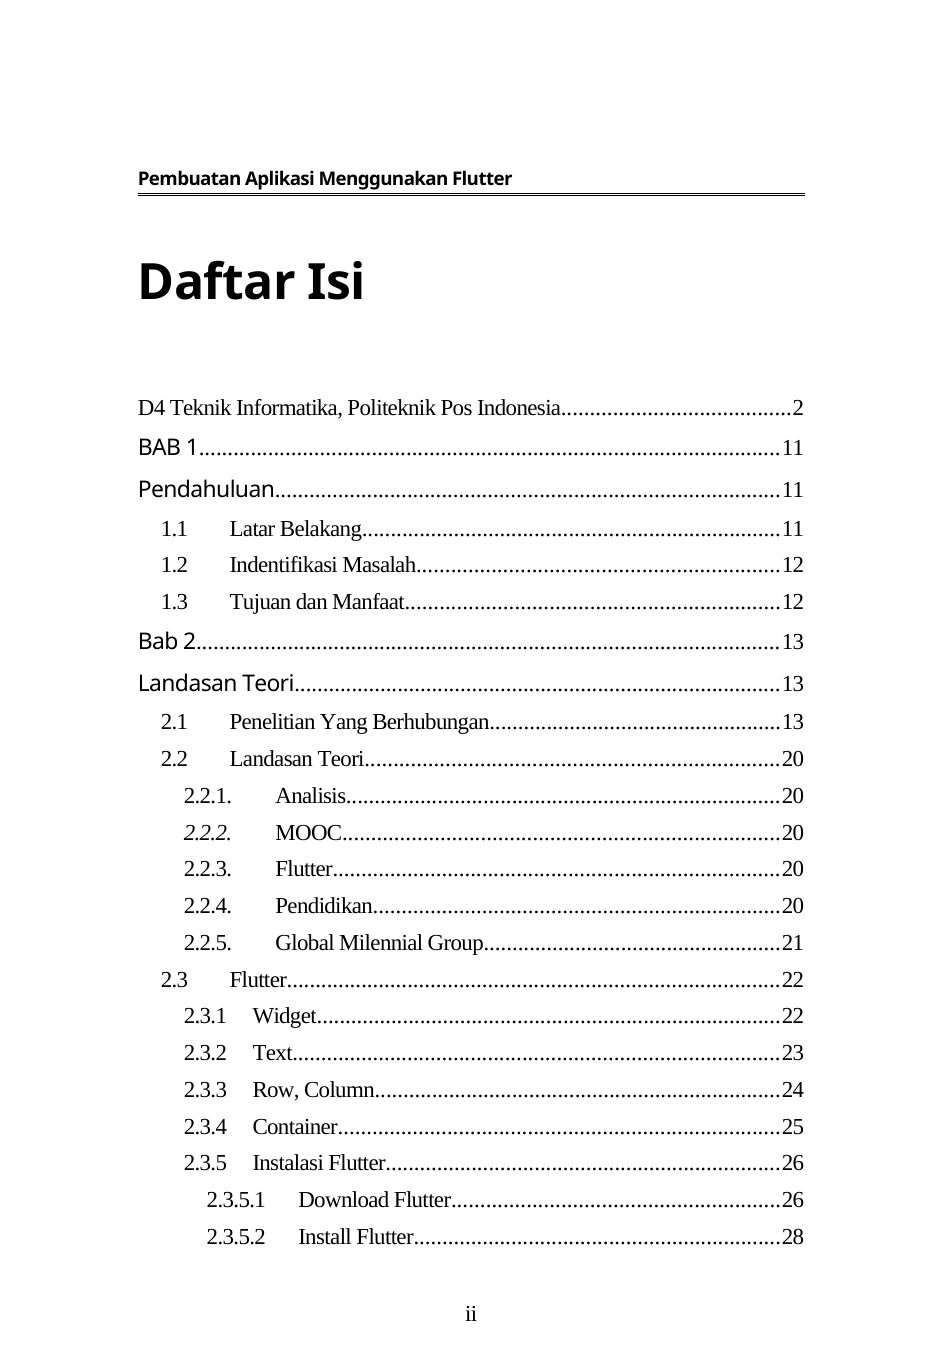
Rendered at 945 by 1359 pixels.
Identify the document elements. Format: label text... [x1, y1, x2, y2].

text Daftar Isi [138, 246, 805, 314]
